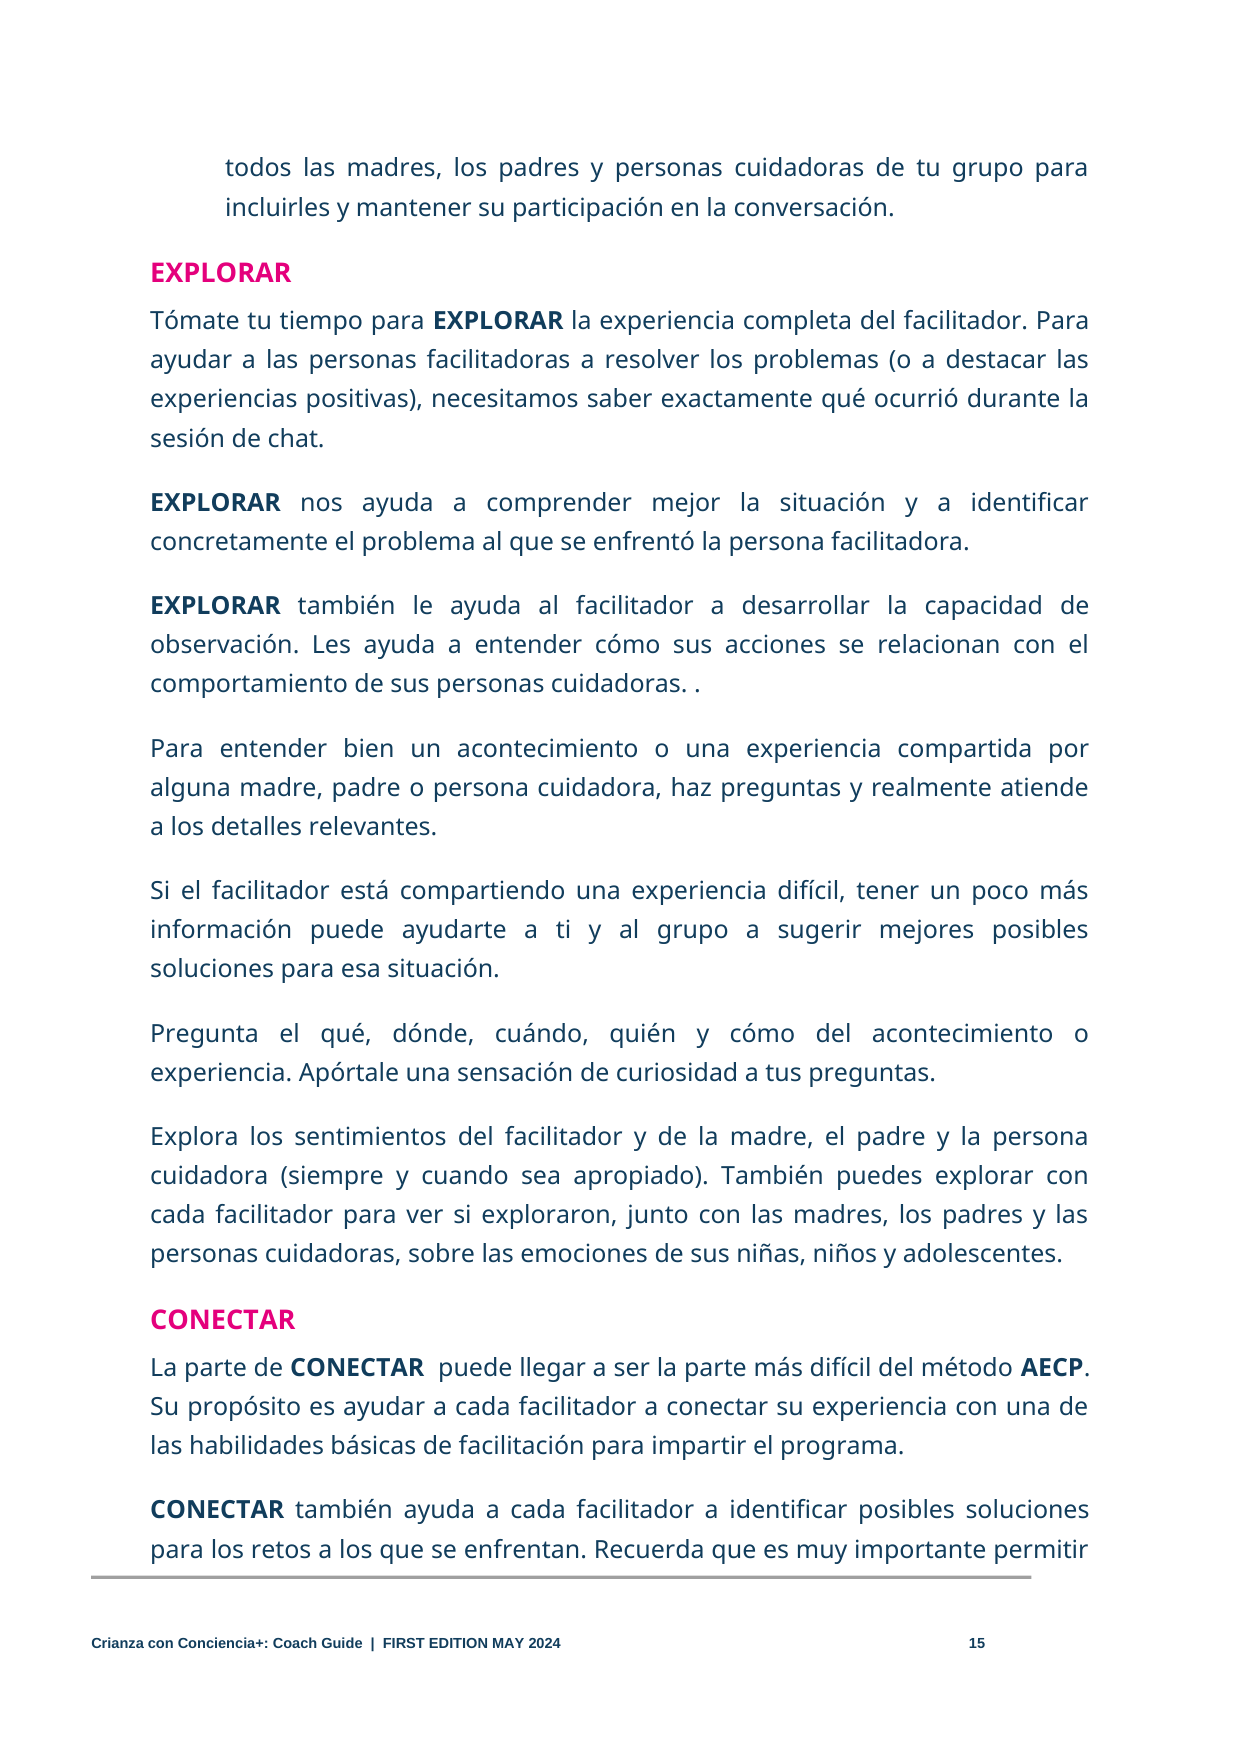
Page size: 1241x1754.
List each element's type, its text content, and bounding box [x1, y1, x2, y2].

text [150, 1492, 1090, 1565]
text EXPLORAR también le ayuda al facilitador a desarrollar la capacidad de observación. Les ayuda a entender cómo sus acciones se relacionan con el comportamiento de sus personas cuidadoras. . [150, 588, 1090, 700]
text Explora los sentimientos del facilitador y de la madre, el padre y la persona cuidadora (siempre y cuando sea apropiado). También puedes explorar con cada facilitador para ver si exploraron, junto con las madres, los padres y las personas cuidadoras, sobre las emociones de sus niñas, niños y adolescentes. [150, 1118, 1090, 1270]
text EXPLORAR nos ayuda a comprender mejor la situación y a identificar concretamente el problema al que se enfrentó la persona facilitadora. [150, 484, 1090, 558]
subtitle EXPLORAR [150, 253, 1090, 290]
text La parte de CONECTAR puede llegar a ser la parte más difícil del método AECP. Su propósito es ayudar a cada facilitador a conectar su experiencia con una de las habilidades básicas de facilitación para impartir el programa. [150, 1349, 1090, 1462]
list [187, 150, 1090, 223]
text Pregunta el qué, dónde, cuándo, quién y cómo del acontecimiento o experiencia. Apórtale una sensación de curiosidad a tus preguntas. [150, 1015, 1090, 1088]
text Para entender bien un acontecimiento o una experiencia compartida por alguna madre, padre o persona cuidadora, haz preguntas y realmente atiende a los detalles relevantes. [150, 730, 1090, 843]
text Tómate tu tiempo para EXPLORAR la experiencia completa del facilitador. Para ayudar a las personas facilitadoras a resolver los problemas (o a destacar las experiencias positivas), necesitamos saber exactamente qué ocurrió durante la sesión de chat. [150, 303, 1090, 454]
subtitle CONECTAR [150, 1300, 1090, 1337]
text Si el facilitador está compartiendo una experiencia difícil, tener un poco más información puede ayudarte a ti y al grupo a sugerir mejores posibles soluciones para esa situación. [150, 873, 1090, 985]
